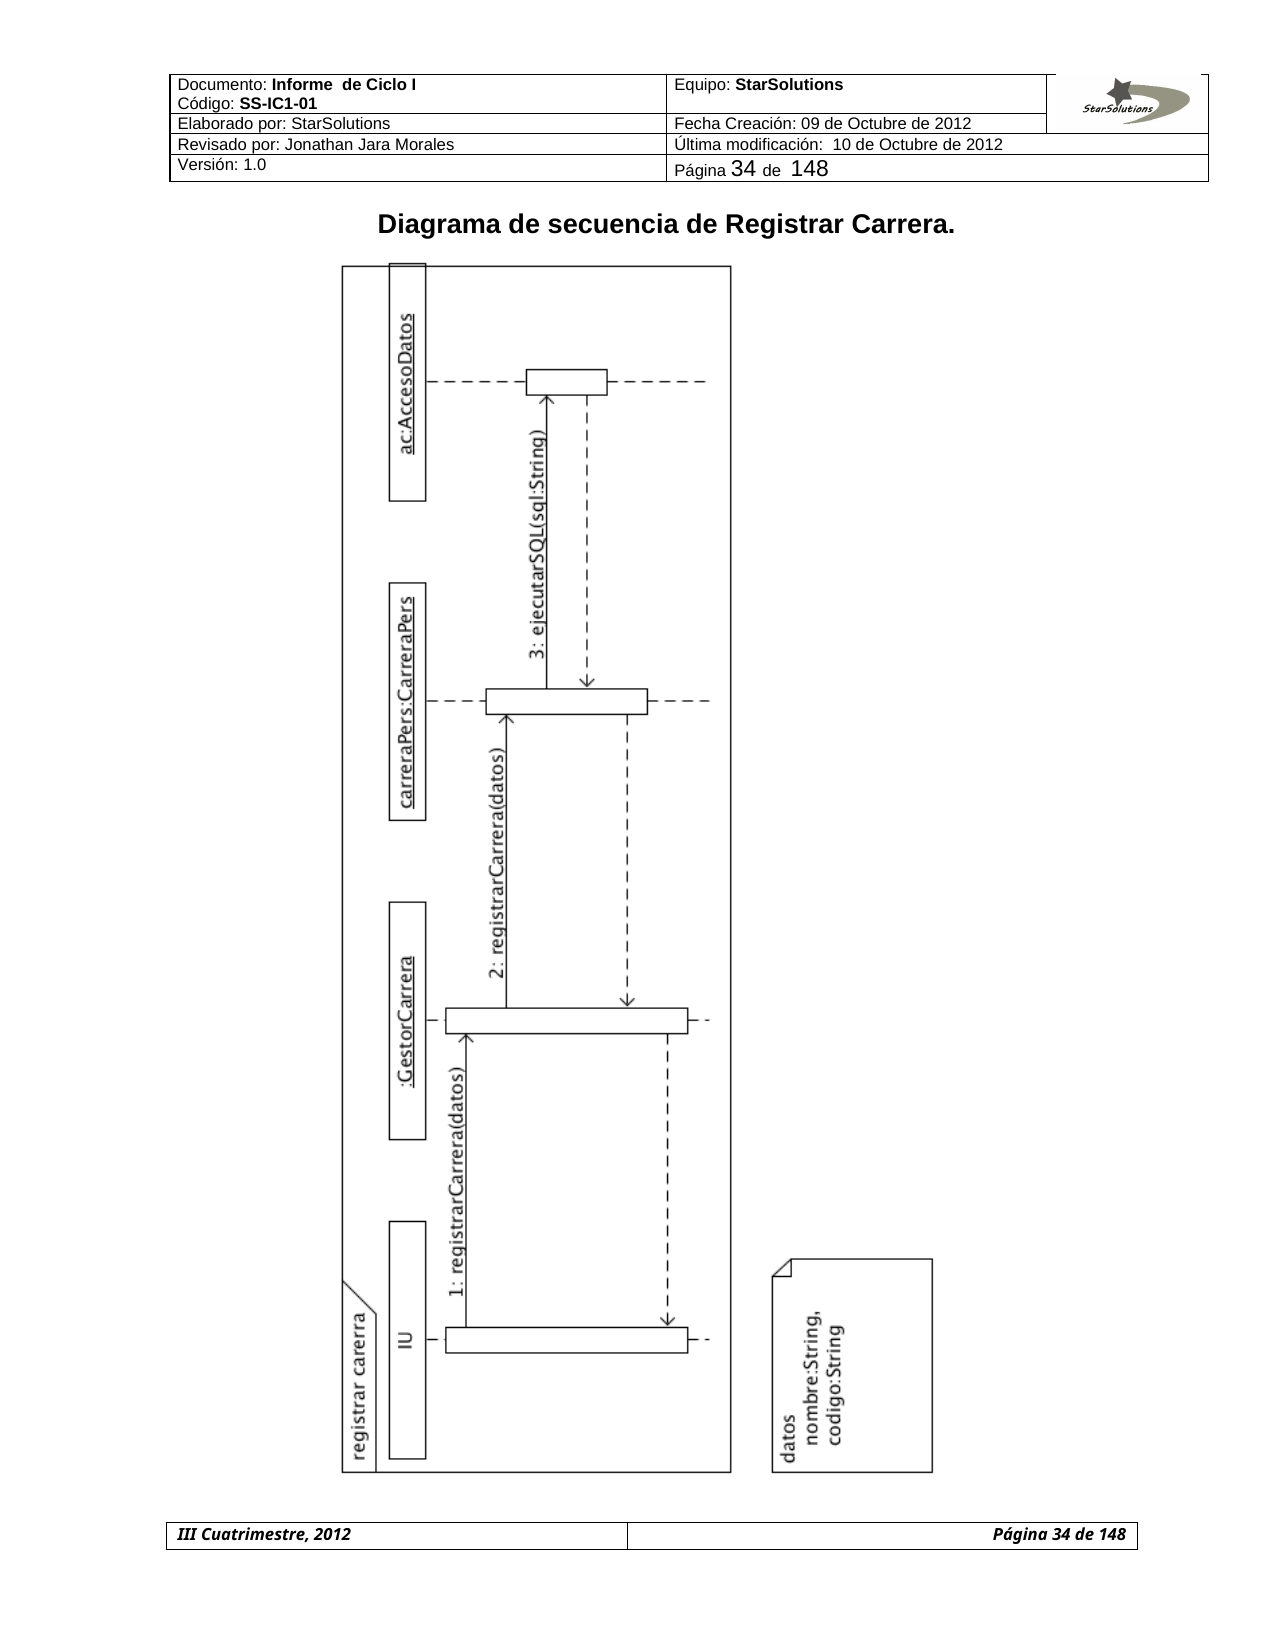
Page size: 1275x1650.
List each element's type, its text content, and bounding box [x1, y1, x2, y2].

picture [1056, 74, 1202, 131]
subtitle Diagrama de secuencia de Registrar Carrera. [377, 208, 1098, 239]
picture [315, 239, 960, 1500]
